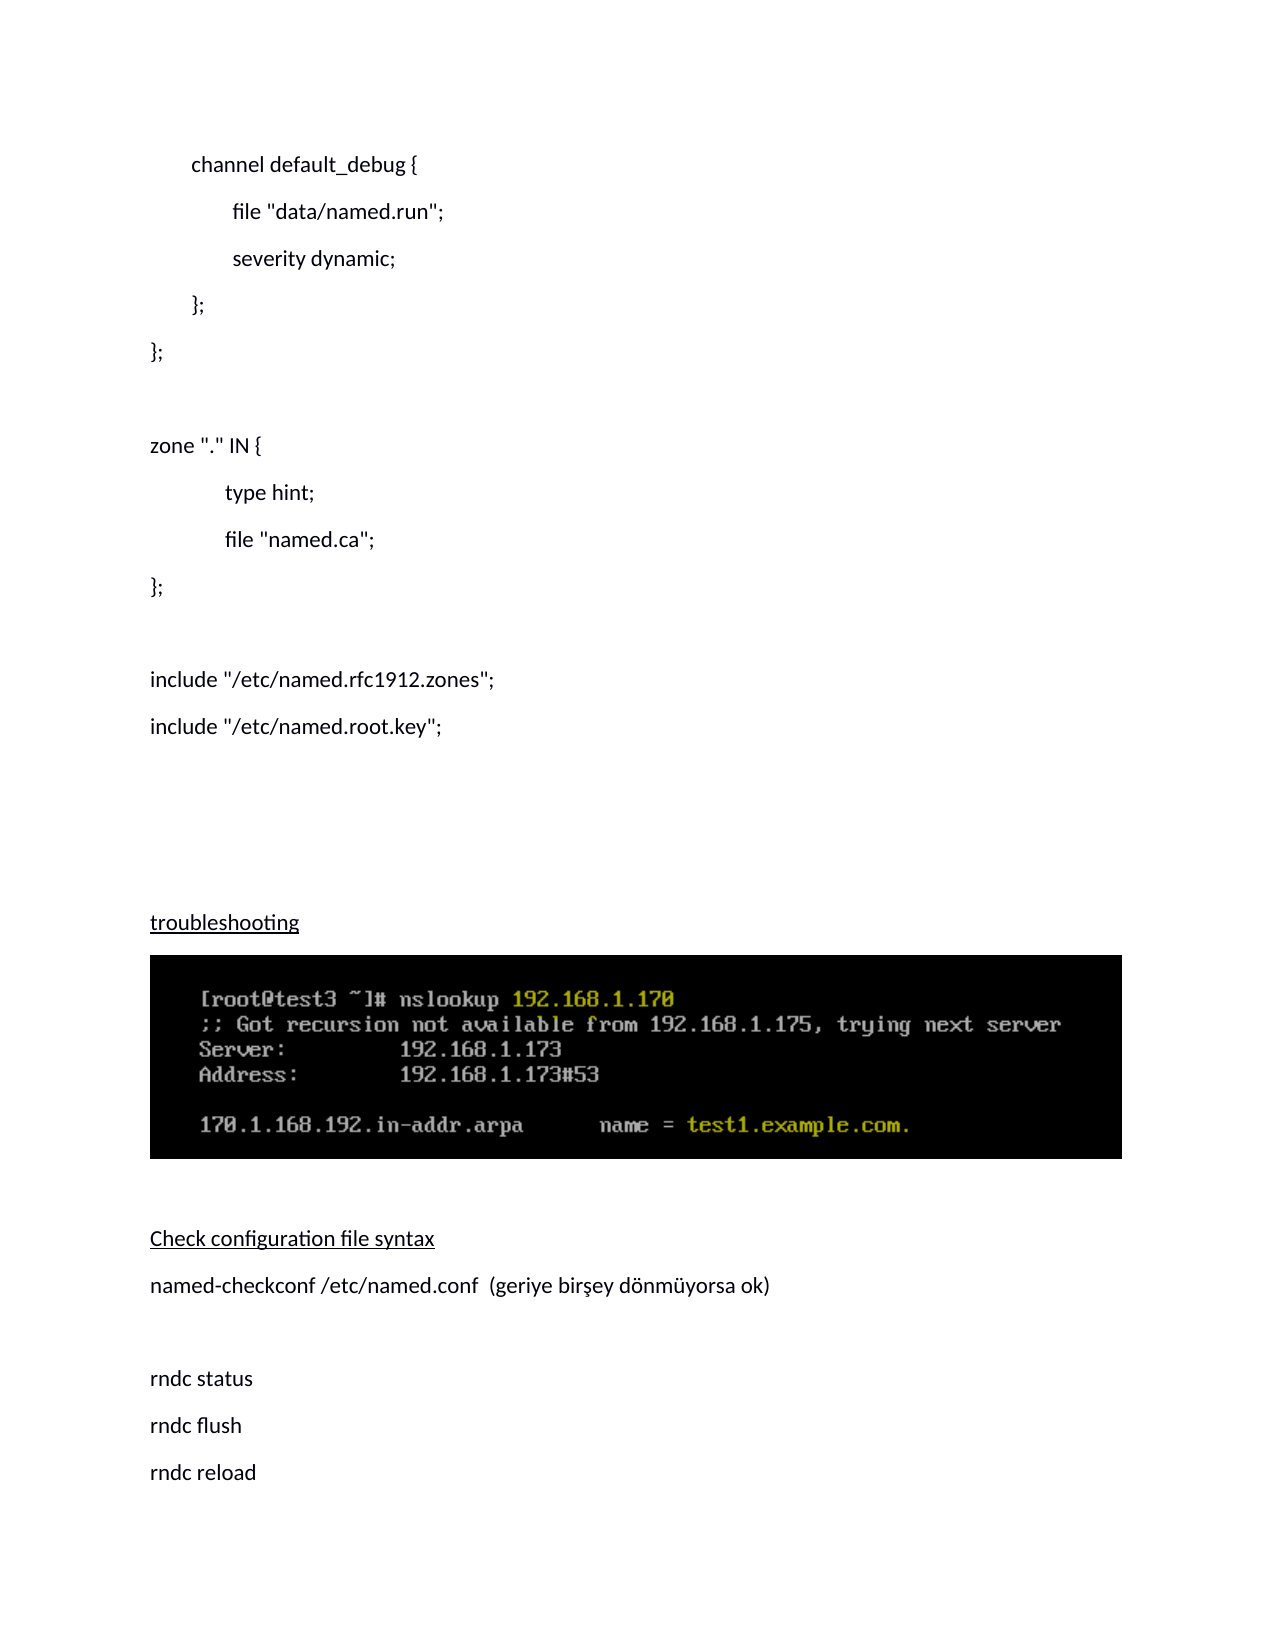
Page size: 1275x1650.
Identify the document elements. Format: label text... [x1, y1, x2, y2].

text named-checkconf /etc/named.conf (geriye birşey dönmüyorsa ok) [150, 1271, 1125, 1299]
text }; [150, 291, 1125, 319]
text rndc flush [150, 1411, 1125, 1439]
text }; [150, 337, 1125, 366]
text rndc reload [150, 1458, 1125, 1486]
text channel default_debug { [150, 150, 1125, 178]
text zone "." IN { [150, 431, 1125, 459]
text include "/etc/named.root.key"; [150, 712, 1125, 741]
text rndc status [150, 1364, 1125, 1393]
picture [150, 955, 1122, 1159]
text include "/etc/named.rfc1912.zones"; [150, 666, 1125, 694]
text }; [150, 572, 1125, 600]
text severity dynamic; [150, 244, 1125, 272]
text type hint; [150, 478, 1125, 506]
text file "named.ca"; [150, 525, 1125, 553]
text Check configuration file syntax [150, 1224, 1125, 1252]
text troubleshooting [150, 908, 1125, 936]
text file "data/named.run"; [150, 197, 1125, 225]
